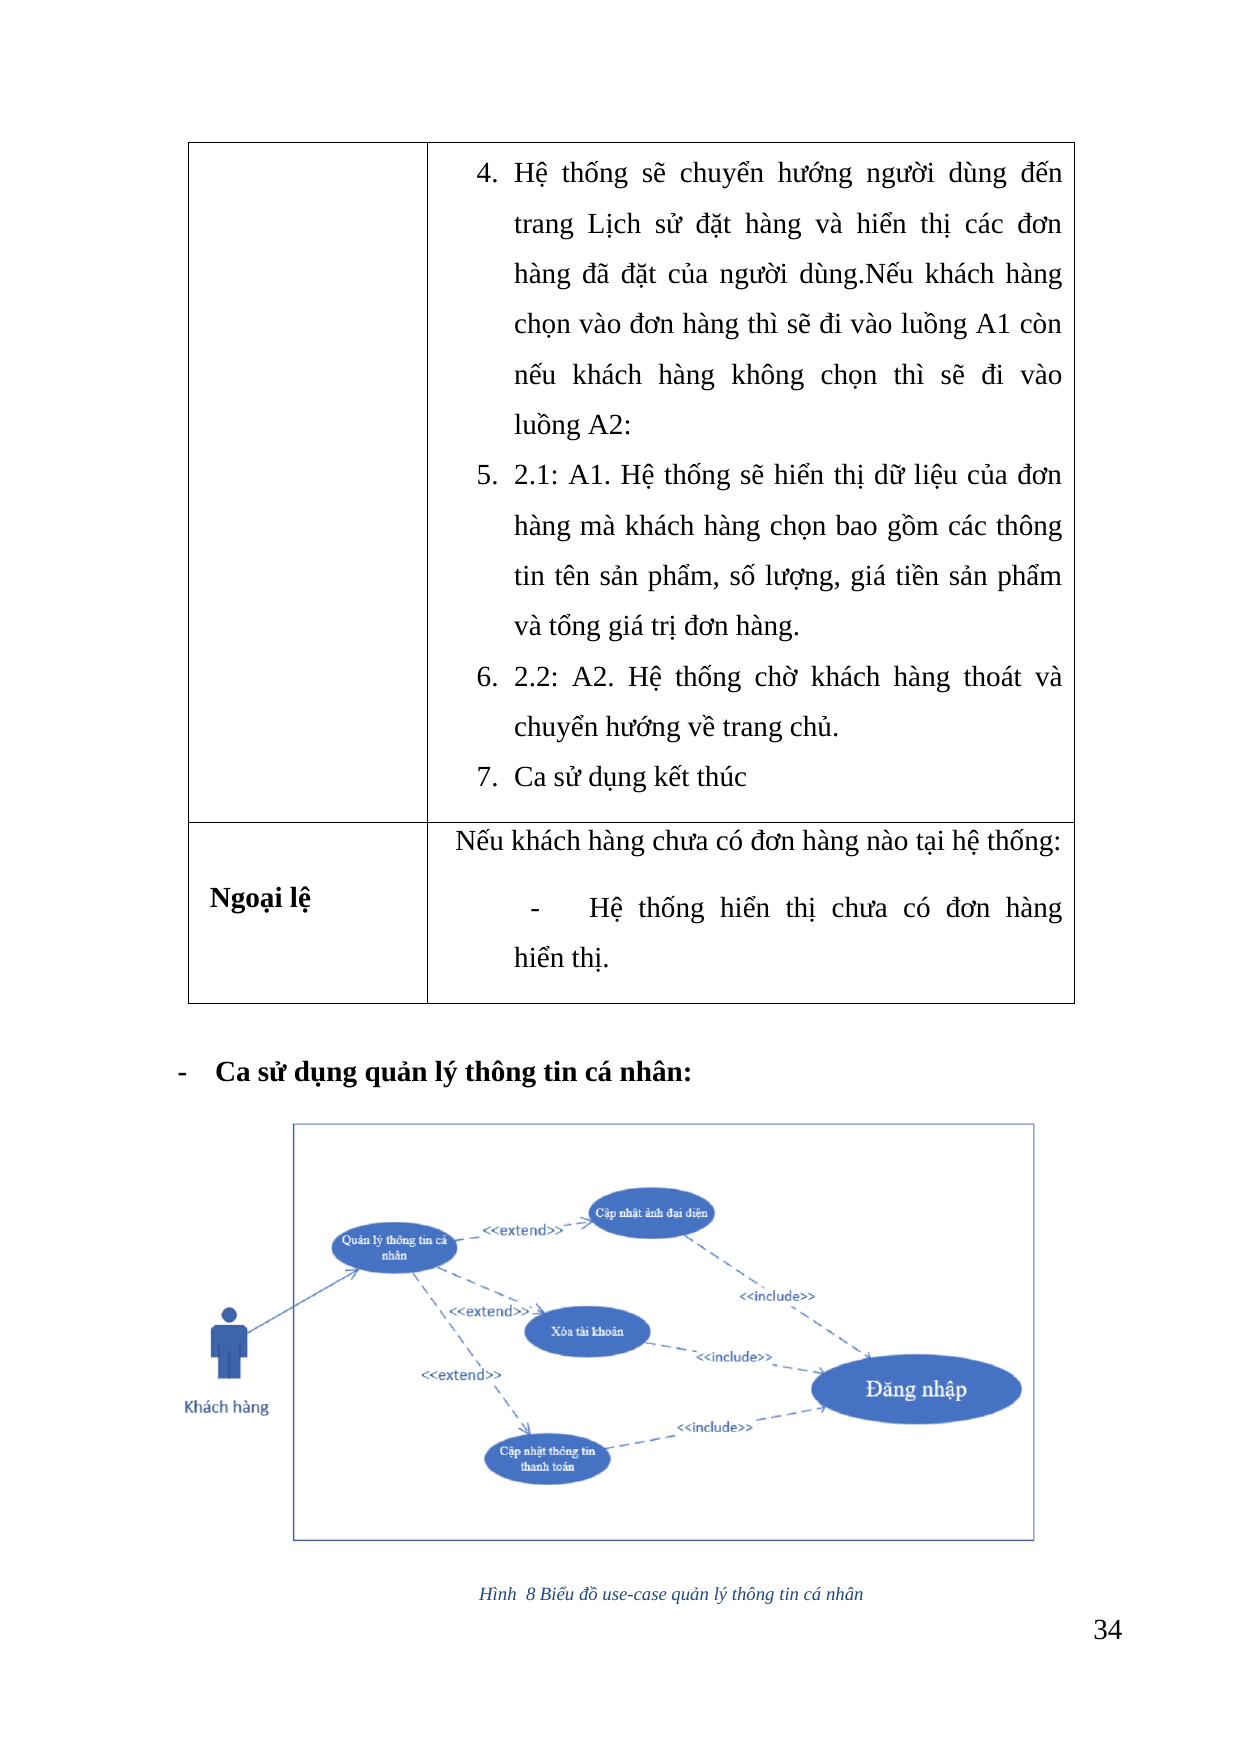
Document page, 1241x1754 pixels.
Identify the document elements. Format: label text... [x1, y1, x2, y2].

picture [177, 1121, 1063, 1549]
table_cell Ngoại lệ [189, 823, 427, 1003]
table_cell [428, 143, 1074, 822]
list Ca sử dụng quản lý thông tin cá nhân: [177, 1054, 1122, 1088]
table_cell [189, 143, 427, 822]
table_cell Nếu khách hàng chưa có đơn hàng nào tại hệ thống: Hệ thống hiển thị chưa có đơn hàng hiển thị. [428, 823, 1074, 1003]
